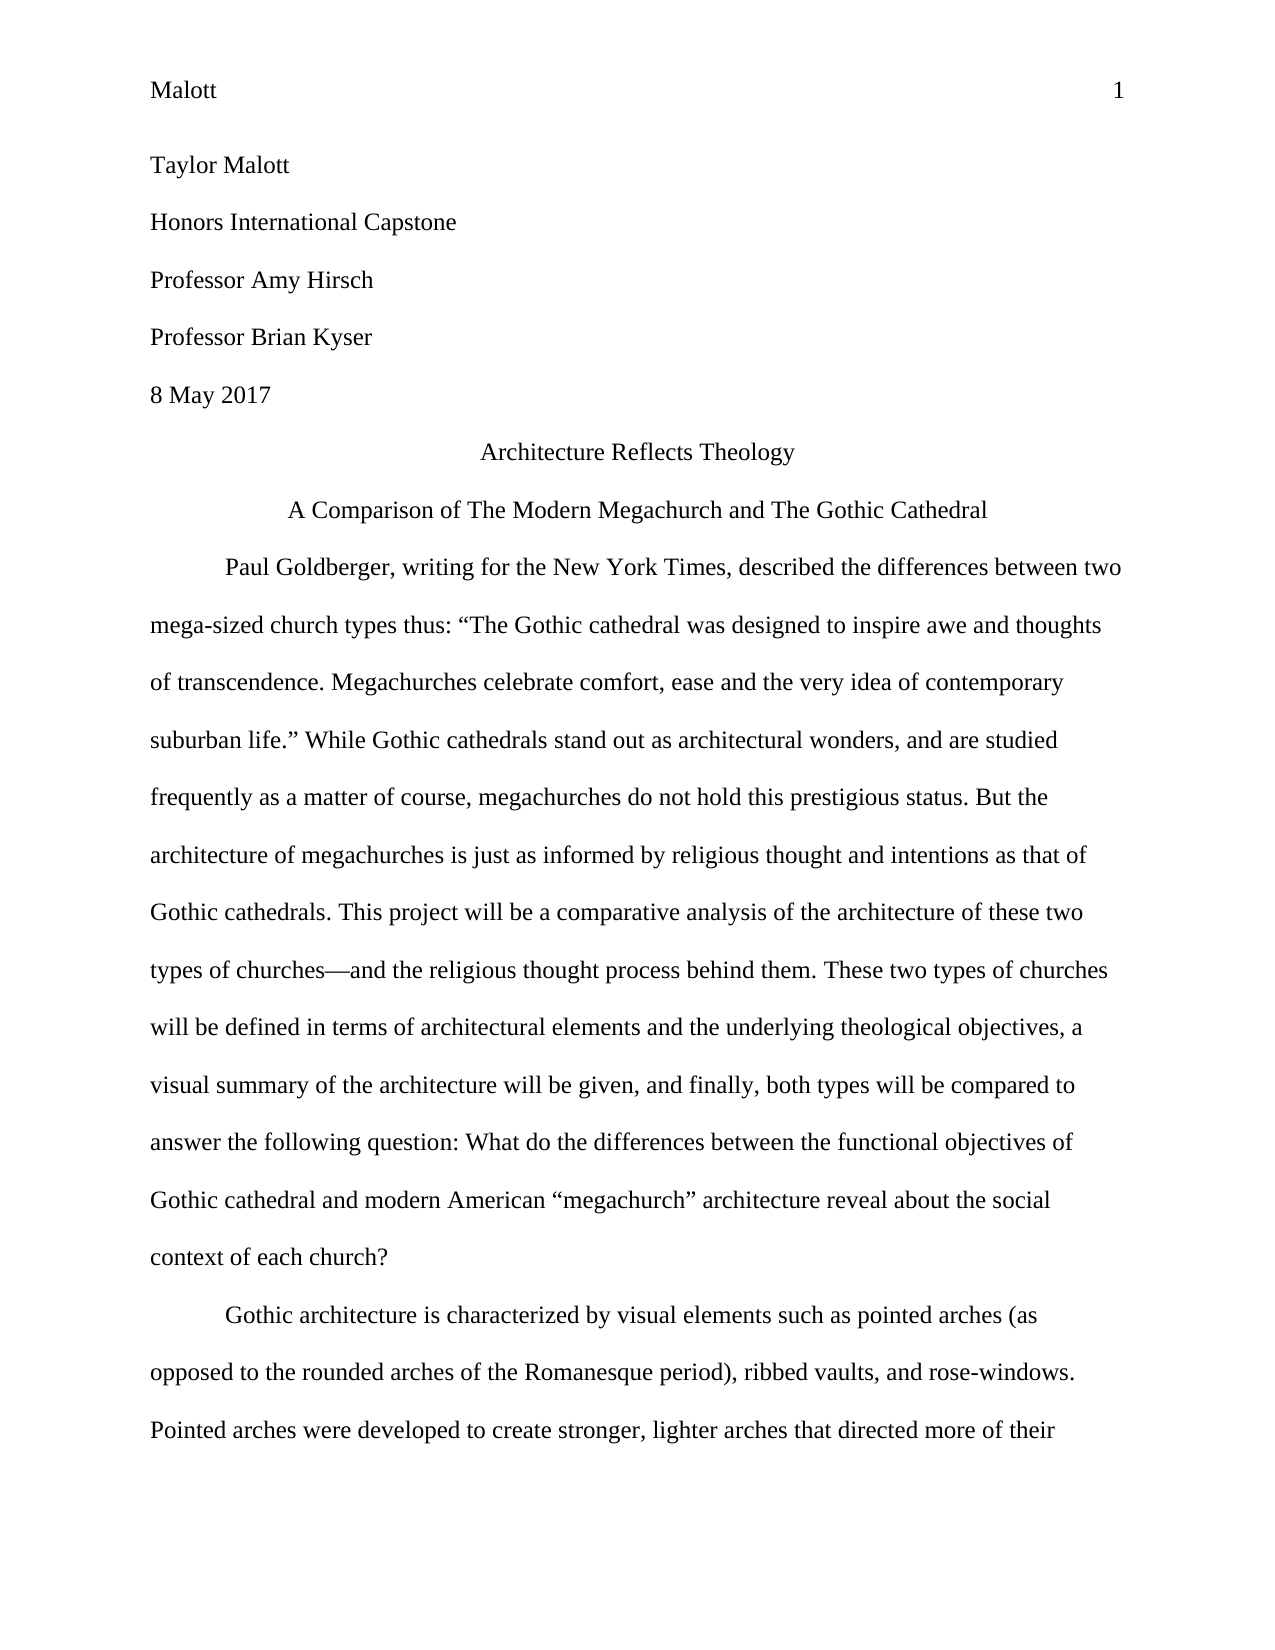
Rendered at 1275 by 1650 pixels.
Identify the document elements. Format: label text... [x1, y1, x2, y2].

text Taylor Malott [150, 150, 1125, 179]
text Architecture Reflects Theology [150, 437, 1125, 466]
text 8 May 2017 [150, 380, 1125, 409]
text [150, 1300, 1125, 1444]
text Professor Amy Hirsch [150, 265, 1125, 294]
text Honors International Capstone [150, 207, 1125, 236]
text A Comparison of The Modern Megachurch and The Gothic Cathedral [150, 495, 1125, 524]
text Professor Brian Kyser [150, 322, 1125, 351]
text Paul Goldberger, writing for the New York Times, described the differences between two mega-sized church types thus: “The Gothic cathedral was designed to inspire awe and thoughts of transcendence. Megachurches celebrate comfort, ease and the very idea of contemporary suburban life.” While Gothic cathedrals stand out as architectural wonders, and are studied frequently as a matter of course, megachurches do not hold this prestigious status. But the architecture of megachurches is just as informed by religious thought and intentions as that of Gothic cathedrals. This project will be a comparative analysis of the architecture of these two types of churches—and the religious thought process behind them. These two types of churches will be defined in terms of architectural elements and the underlying theological objectives, a visual summary of the architecture will be given, and finally, both types will be compared to answer the following question: What do the differences between the functional objectives of Gothic cathedral and modern American “megachurch” architecture reveal about the social context of each church? [150, 552, 1125, 1271]
